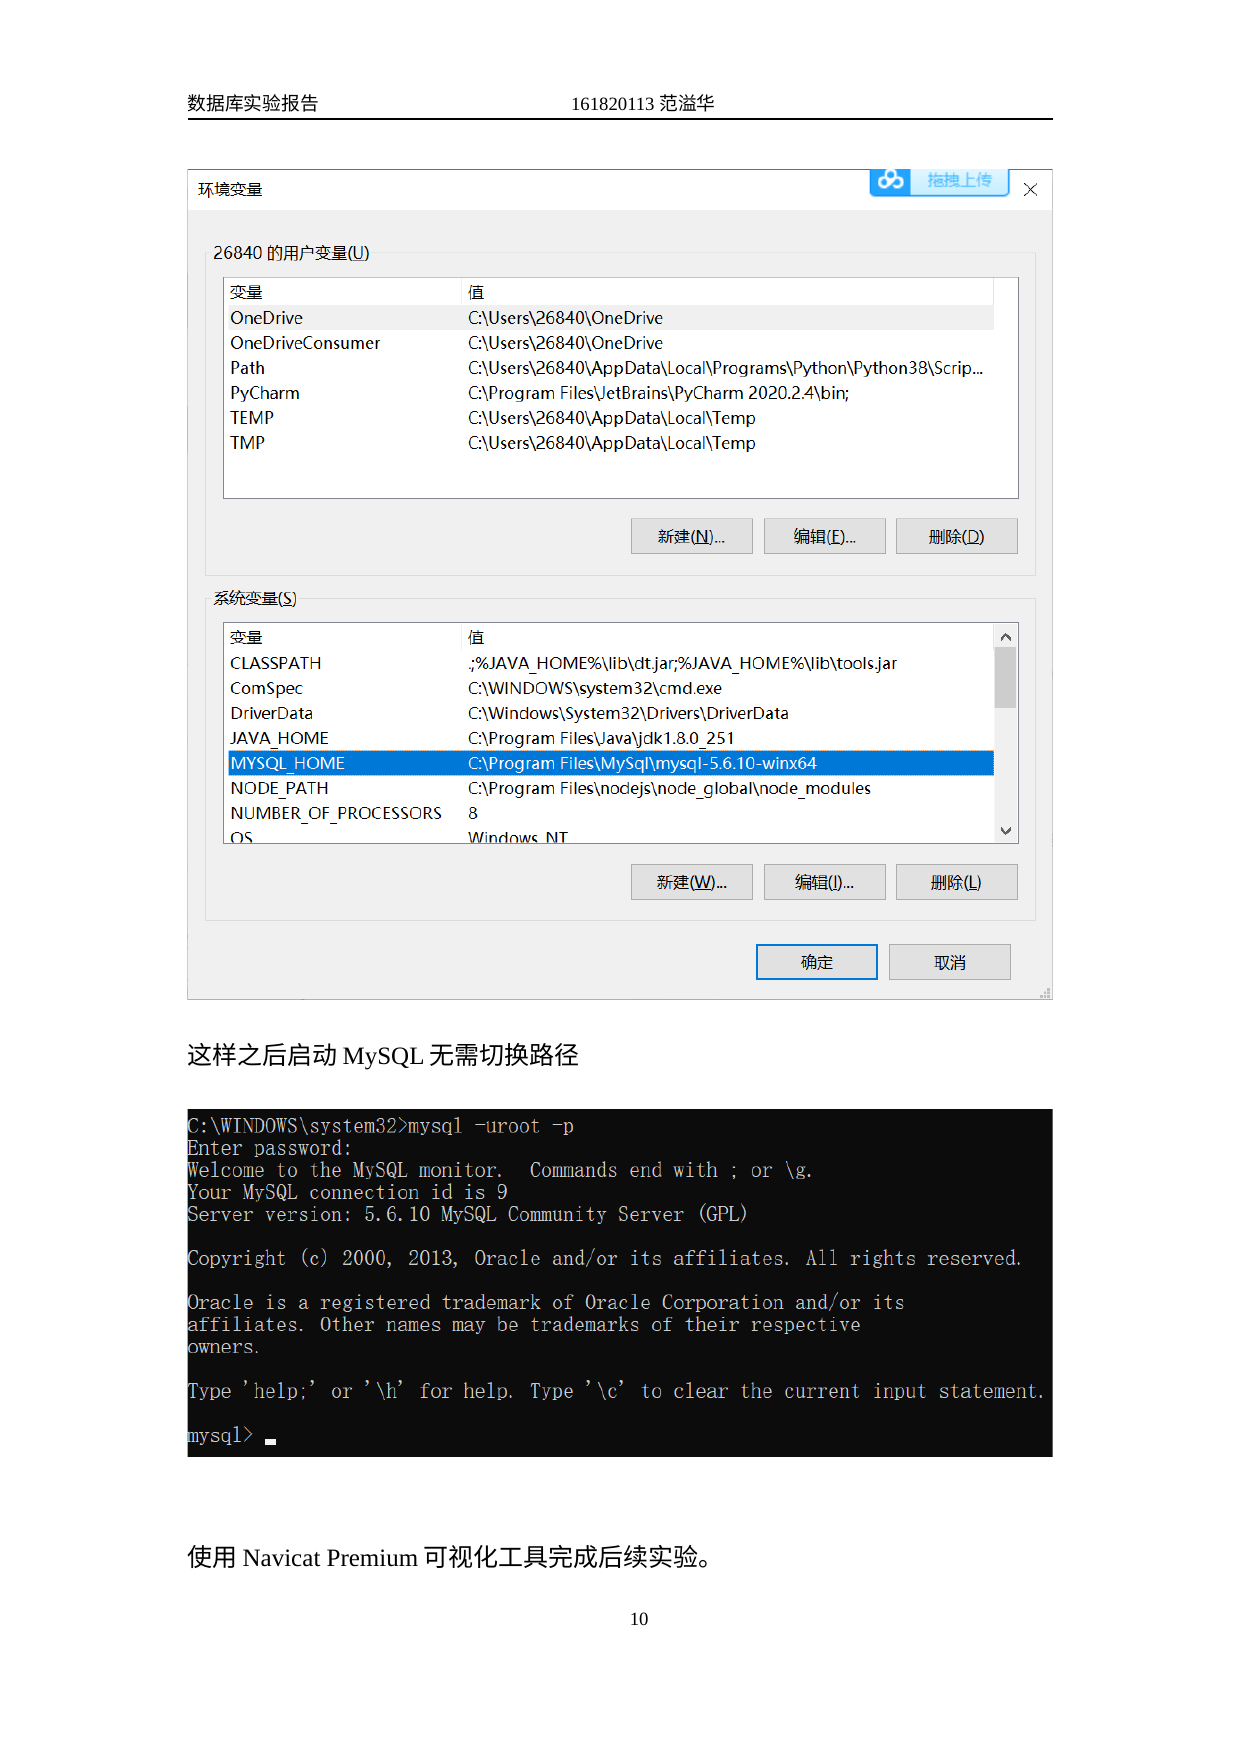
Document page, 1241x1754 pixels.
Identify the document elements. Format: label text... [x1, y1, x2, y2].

text 使用Navicat Premium可视化工具完成后续实验。 [187, 1523, 1053, 1588]
text 这样之后启动MySQL无需切换路径 [187, 1021, 1053, 1086]
picture [187, 169, 1053, 1000]
picture [187, 1109, 1053, 1457]
